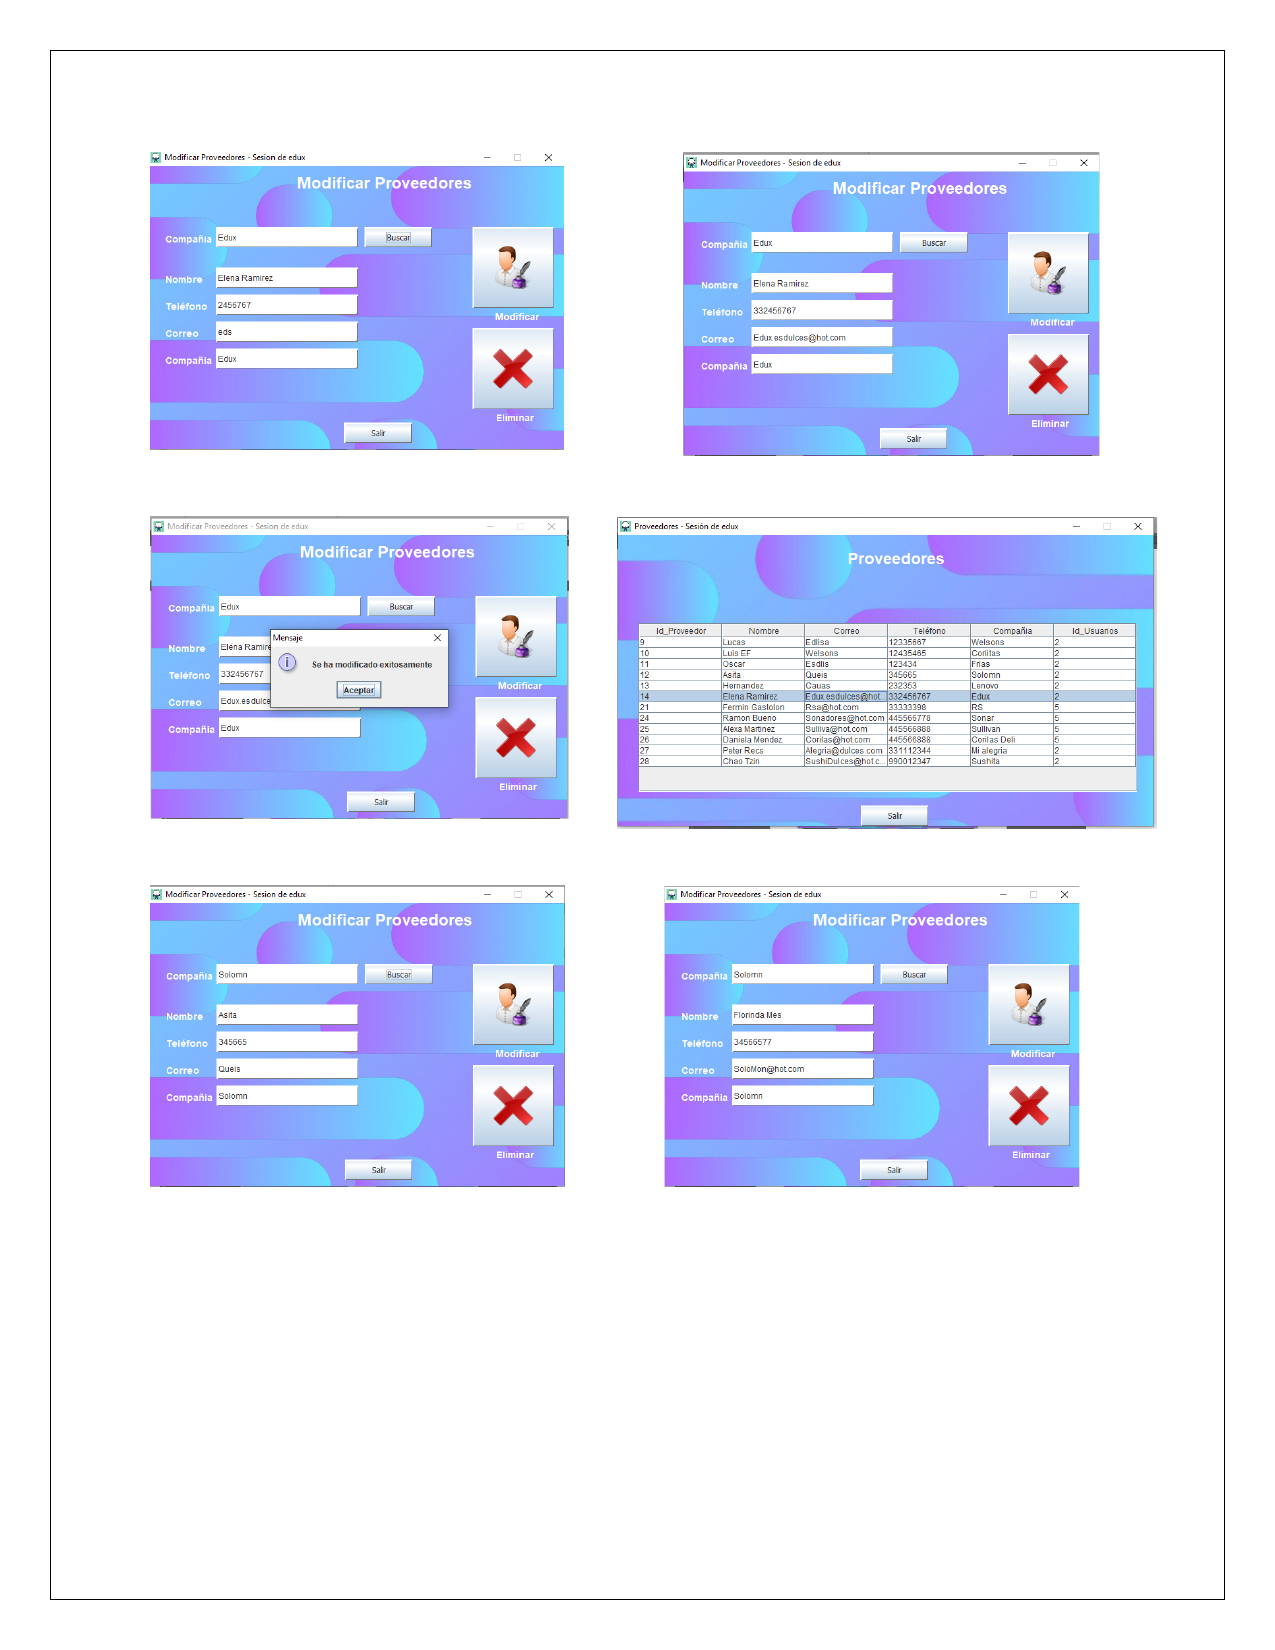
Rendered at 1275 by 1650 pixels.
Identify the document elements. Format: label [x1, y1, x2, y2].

picture [683, 152, 1100, 456]
picture [664, 886, 1080, 1187]
picture [150, 885, 565, 1187]
picture [617, 517, 1158, 829]
picture [150, 150, 564, 450]
picture [150, 516, 569, 819]
